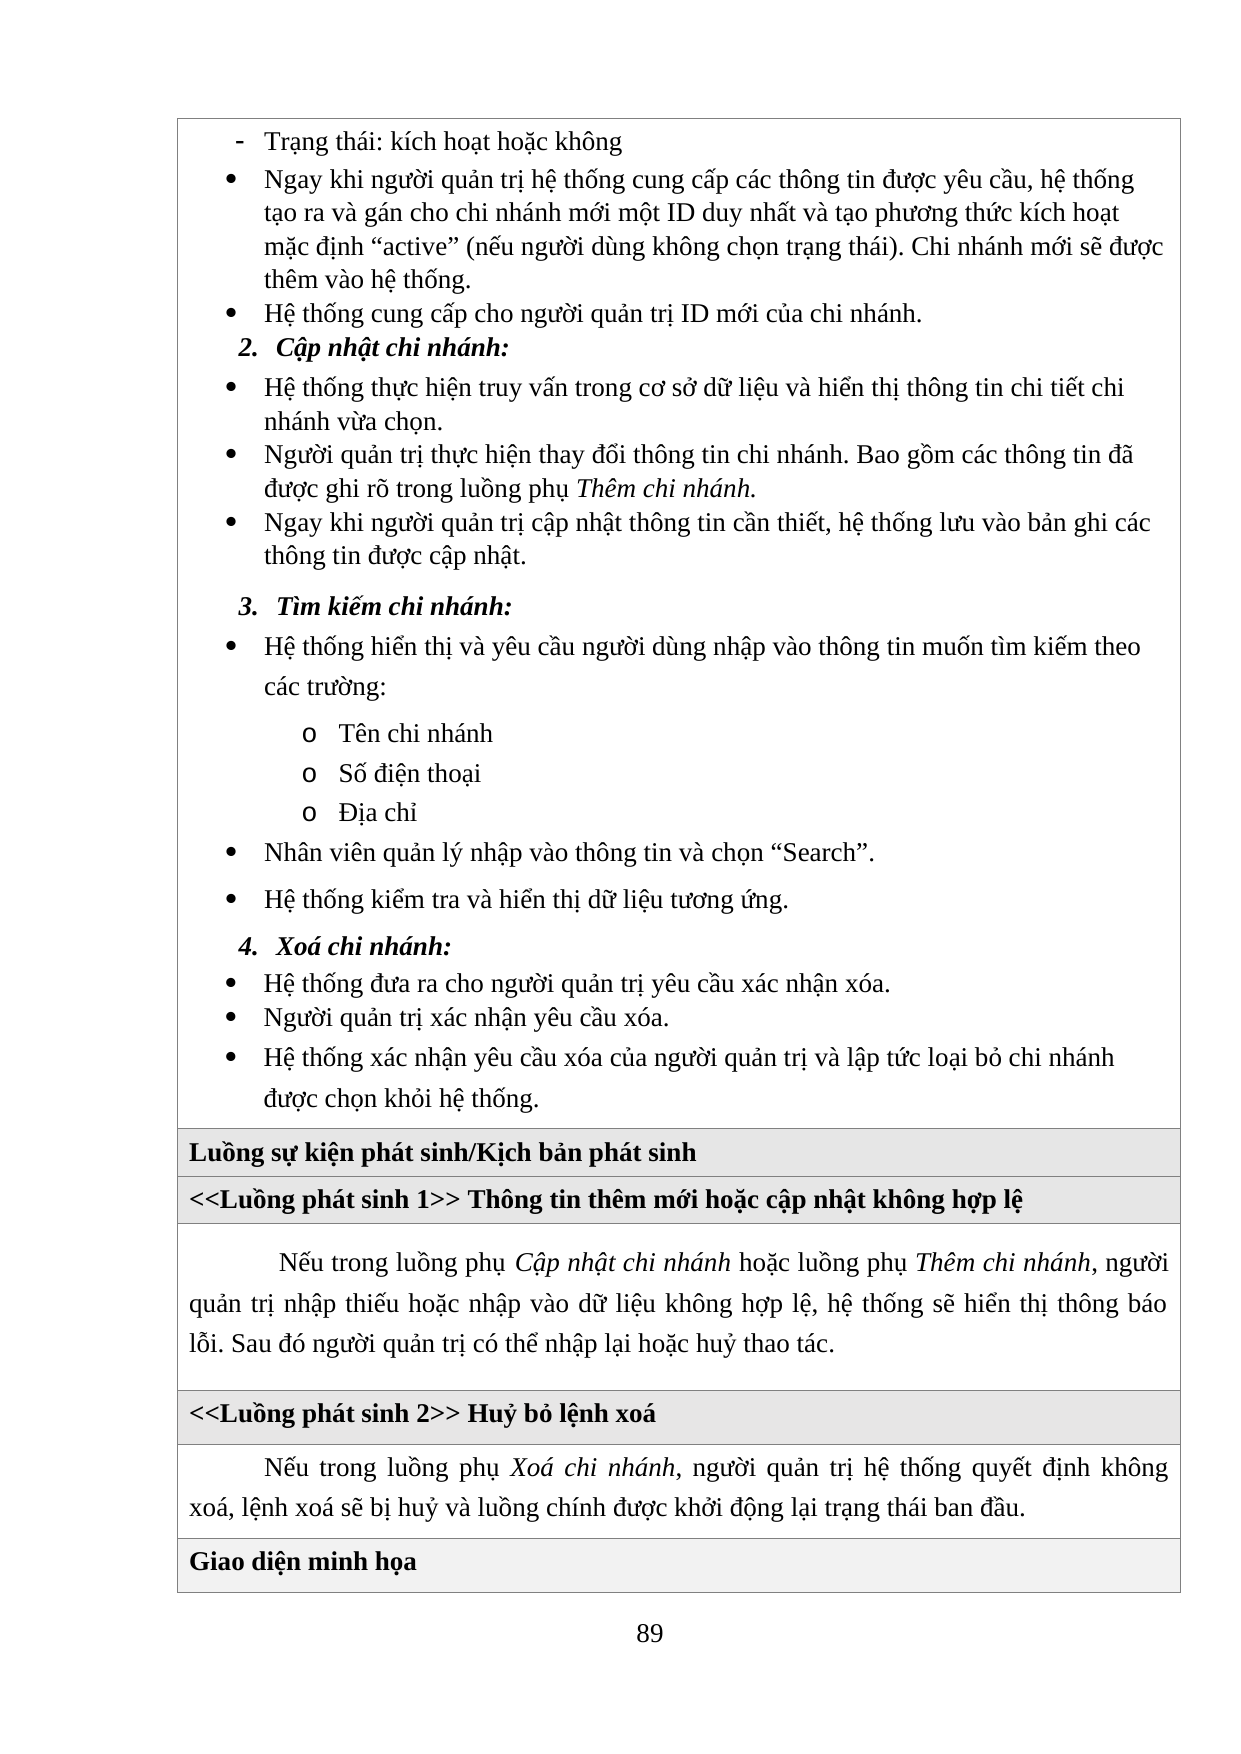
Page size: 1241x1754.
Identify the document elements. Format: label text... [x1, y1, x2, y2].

table_cell Giao diện minh họa [178, 1539, 1180, 1592]
table_cell <<Luồng phát sinh 1>> Thông tin thêm mới hoặc cập nhật không hợp lệ [178, 1177, 1180, 1223]
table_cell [178, 119, 1180, 1128]
table_cell Nếu trong luồng phụ Xoá chi nhánh, người quản trị hệ thống quyết định không xoá, lệnh xoá sẽ bị huỷ và luồng chính được khởi động lại trạng thái ban đầu. [178, 1445, 1180, 1538]
table_cell Nếu trong luồng phụ Cập nhật chi nhánh hoặc luồng phụ Thêm chi nhánh, người quản trị nhập thiếu hoặc nhập vào dữ liệu không hợp lệ, hệ thống sẽ hiển thị thông báo lỗi. Sau đó người quản trị có thể nhập lại hoặc huỷ thao tác. [178, 1224, 1180, 1390]
table_cell Luồng sự kiện phát sinh/Kịch bản phát sinh [178, 1129, 1180, 1176]
table_cell <<Luồng phát sinh 2>> Huỷ bỏ lệnh xoá [178, 1391, 1180, 1444]
